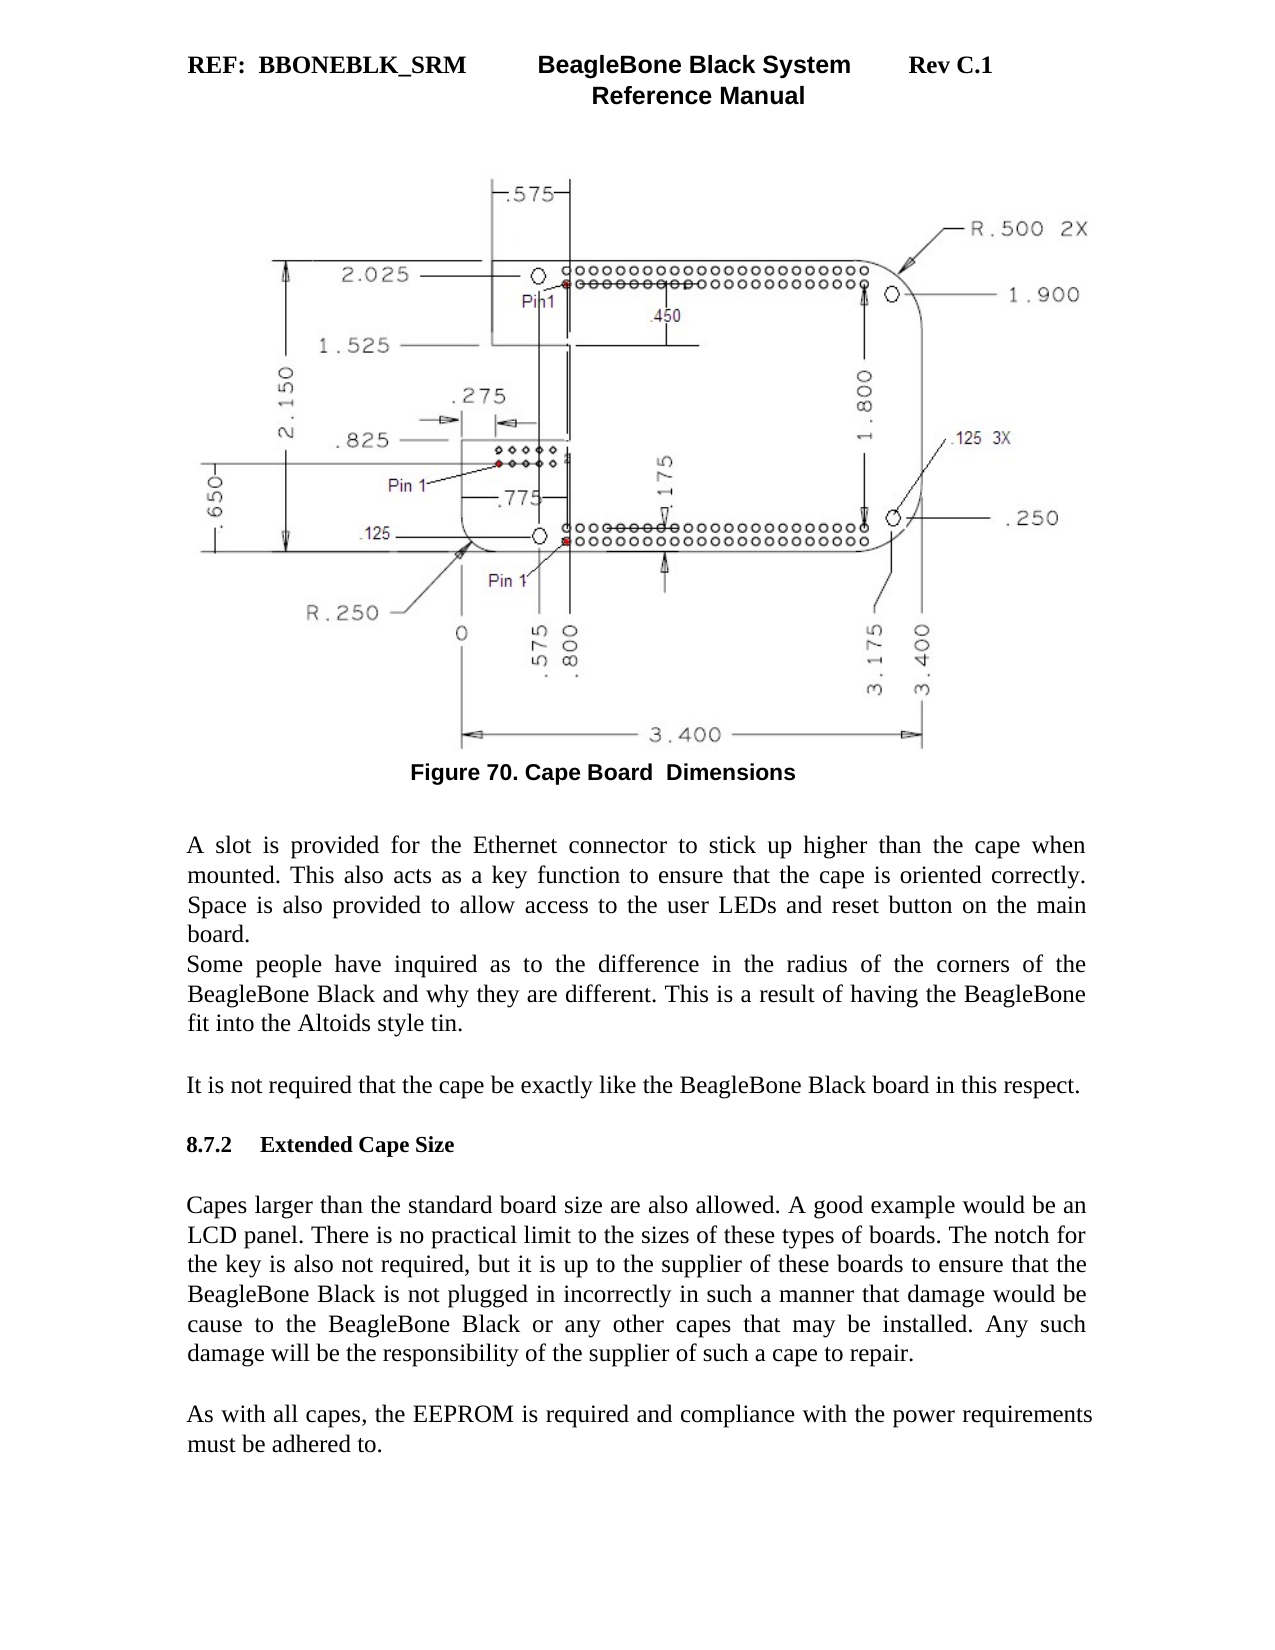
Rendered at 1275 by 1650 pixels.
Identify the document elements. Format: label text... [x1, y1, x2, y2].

text Some people have inquired as to the difference in the radius of the corners of the BeagleBone Black and why they are different. This is a result of having the BeagleBone fit into the Altoids style tin. [186, 949, 1088, 1037]
picture [194, 174, 1094, 753]
text It is not required that the cape be exactly like the BeagleBone Black board in this respect. [186, 1070, 1094, 1098]
text Capes larger than the standard board size are also allowed. A good example would be an LCD panel. There is no practical limit to the sizes of these types of boards. The notch for the key is also not required, but it is up to the supplier of these boards to ensure that the BeagleBone Black is not plugged in incorrectly in such a manner that damage would be cause to the BeagleBone Black or any other capes that may be installed. Any such damage will be the responsibility of the supplier of such a cape to repair. [186, 1190, 1088, 1367]
subtitle Figure 70. Cape Board Dimensions [410, 759, 1094, 785]
text A slot is provided for the Ethernet connector to stick up higher than the cape when mounted. This also acts as a key function to ensure that the cape is oriented correctly. Space is also provided to allow access to the user LEDs and reset button on the main board. [186, 831, 1088, 948]
subtitle 8.7.2 Extended Cape Size [186, 1131, 1094, 1157]
text As with all capes, the EEPROM is required and compliance with the power requirements must be adhered to. [186, 1399, 1094, 1458]
